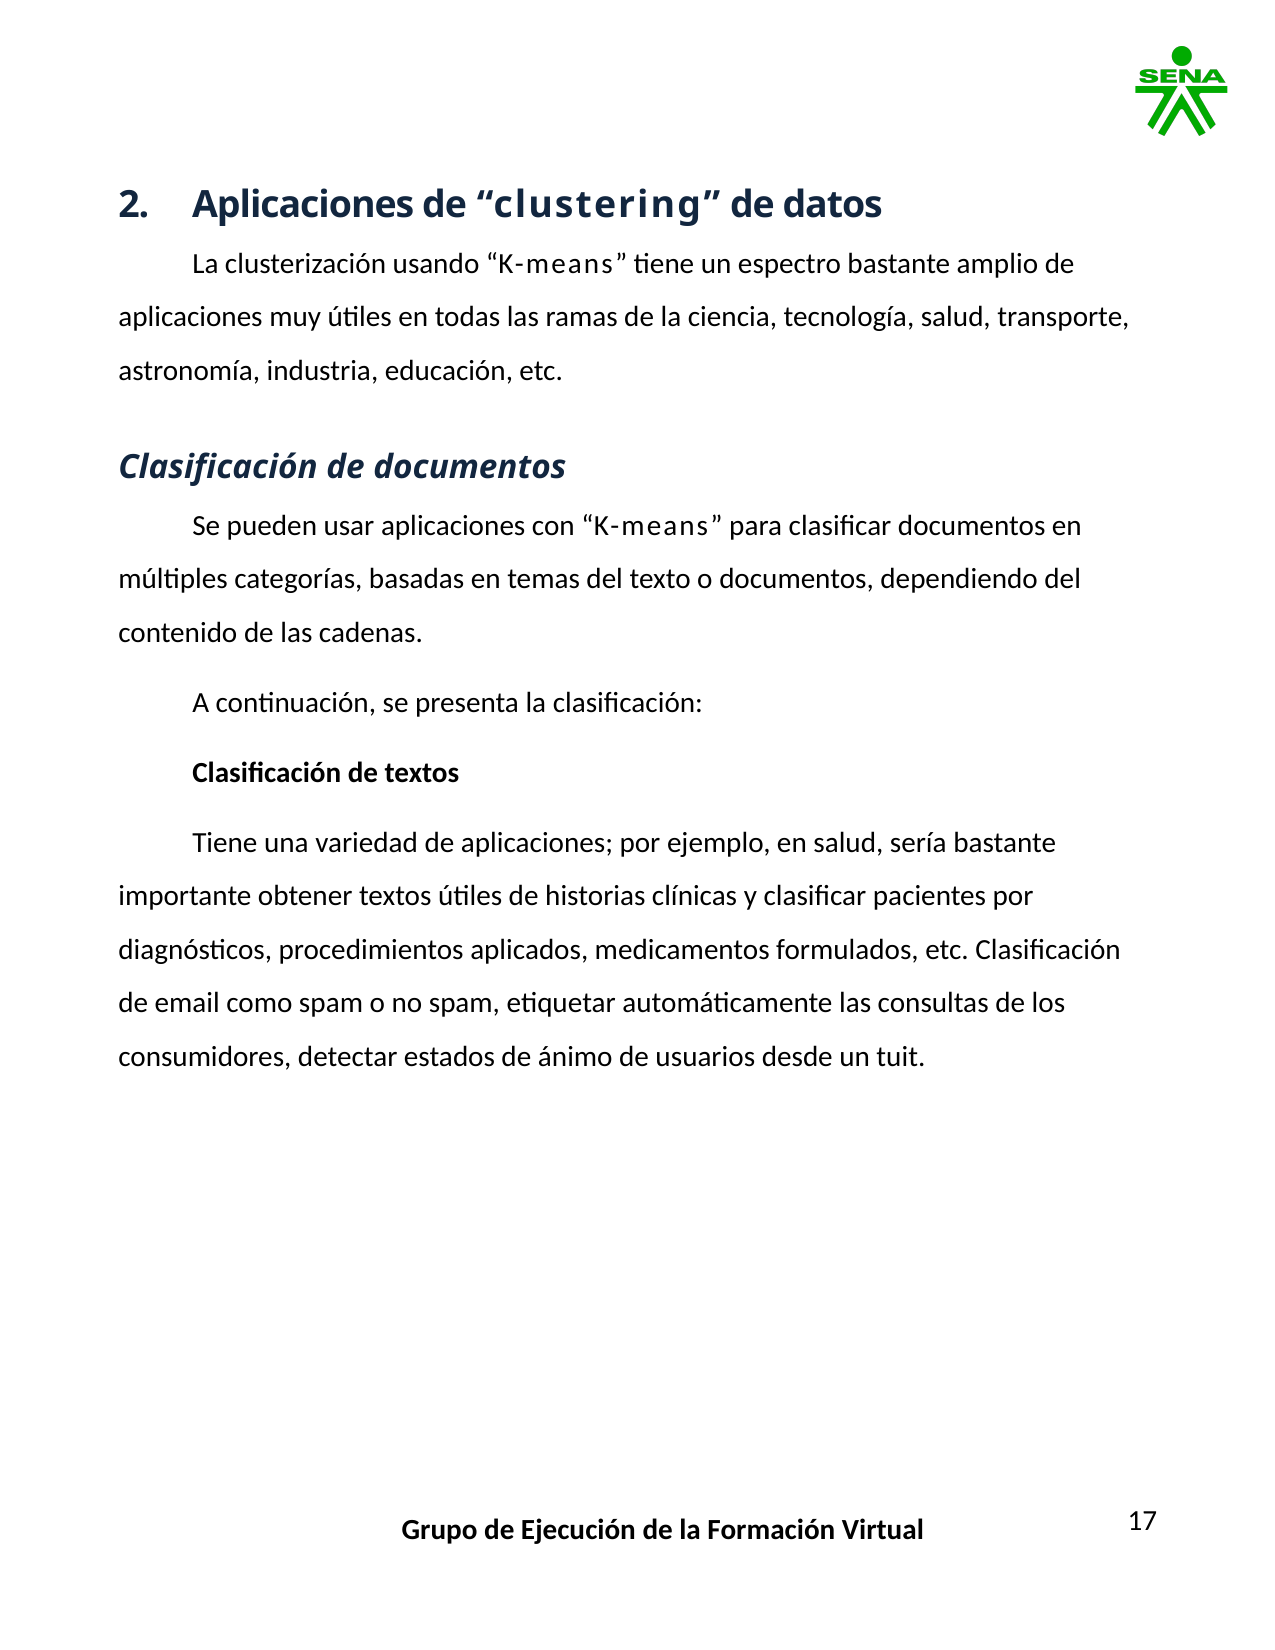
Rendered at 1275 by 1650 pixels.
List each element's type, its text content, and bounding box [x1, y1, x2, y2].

text La clusterización usando “K-means” tiene un espectro bastante amplio de aplicaciones muy útiles en todas las ramas de la ciencia, tecnología, salud, transporte, astronomía, industria, educación, etc. [118, 245, 1157, 387]
text A continuación, se presenta la clasificación: [118, 684, 1157, 719]
text Clasificación de textos [118, 754, 1157, 789]
picture [1135, 46, 1228, 136]
text Se pueden usar aplicaciones con “K-means” para clasificar documentos en múltiples categorías, basadas en temas del texto o documentos, dependiendo del contenido de las cadenas. [118, 507, 1157, 649]
subtitle Clasificación de documentos [118, 443, 1157, 488]
text Tiene una variedad de aplicaciones; por ejemplo, en salud, sería bastante importante obtener textos útiles de historias clínicas y clasificar pacientes por diagnósticos, procedimientos aplicados, medicamentos formulados, etc. Clasificación de email como spam o no spam, etiquetar automáticamente las consultas de los consumidores, detectar estados de ánimo de usuarios desde un tuit. [118, 824, 1157, 1073]
subtitle Aplicaciones de “clustering” de datos [118, 177, 1157, 228]
